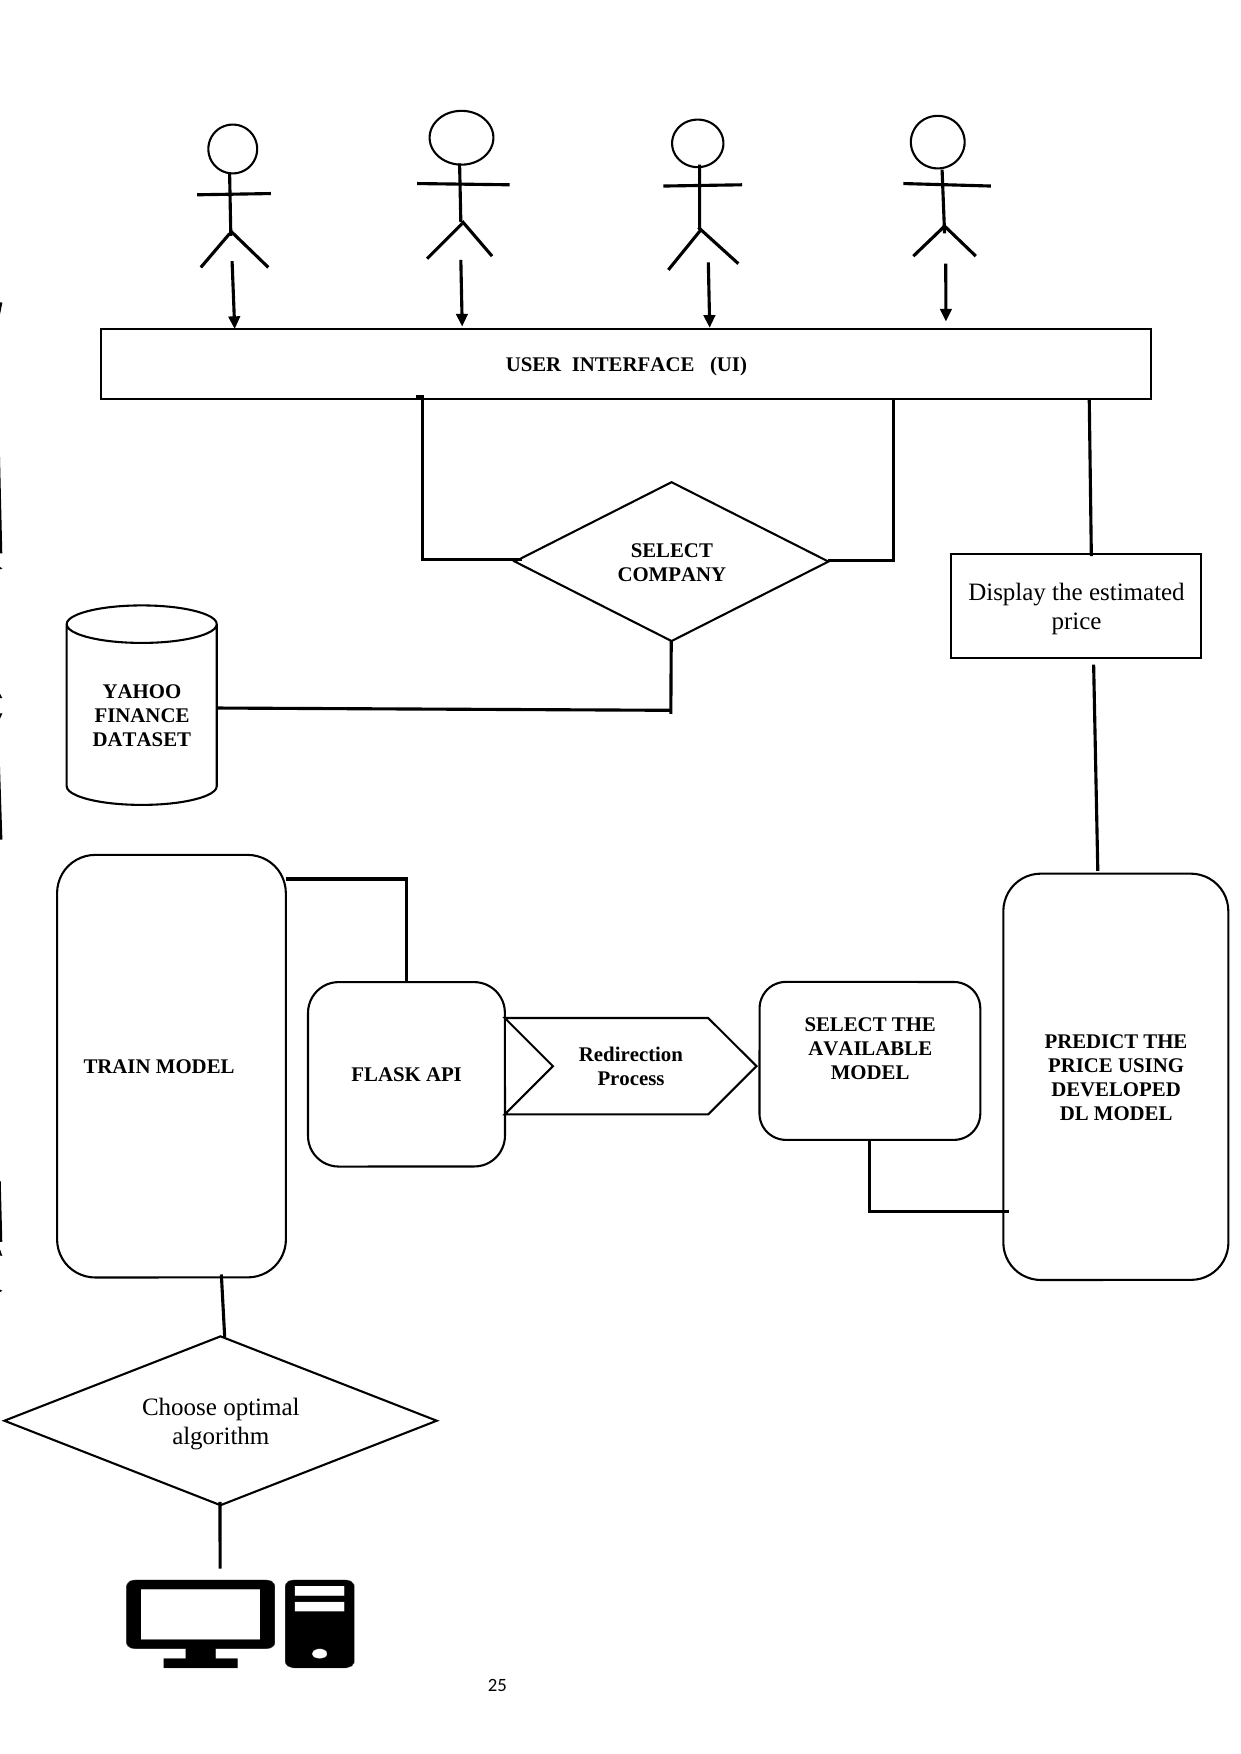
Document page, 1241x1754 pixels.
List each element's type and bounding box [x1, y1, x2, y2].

picture [121, 1548, 359, 1699]
